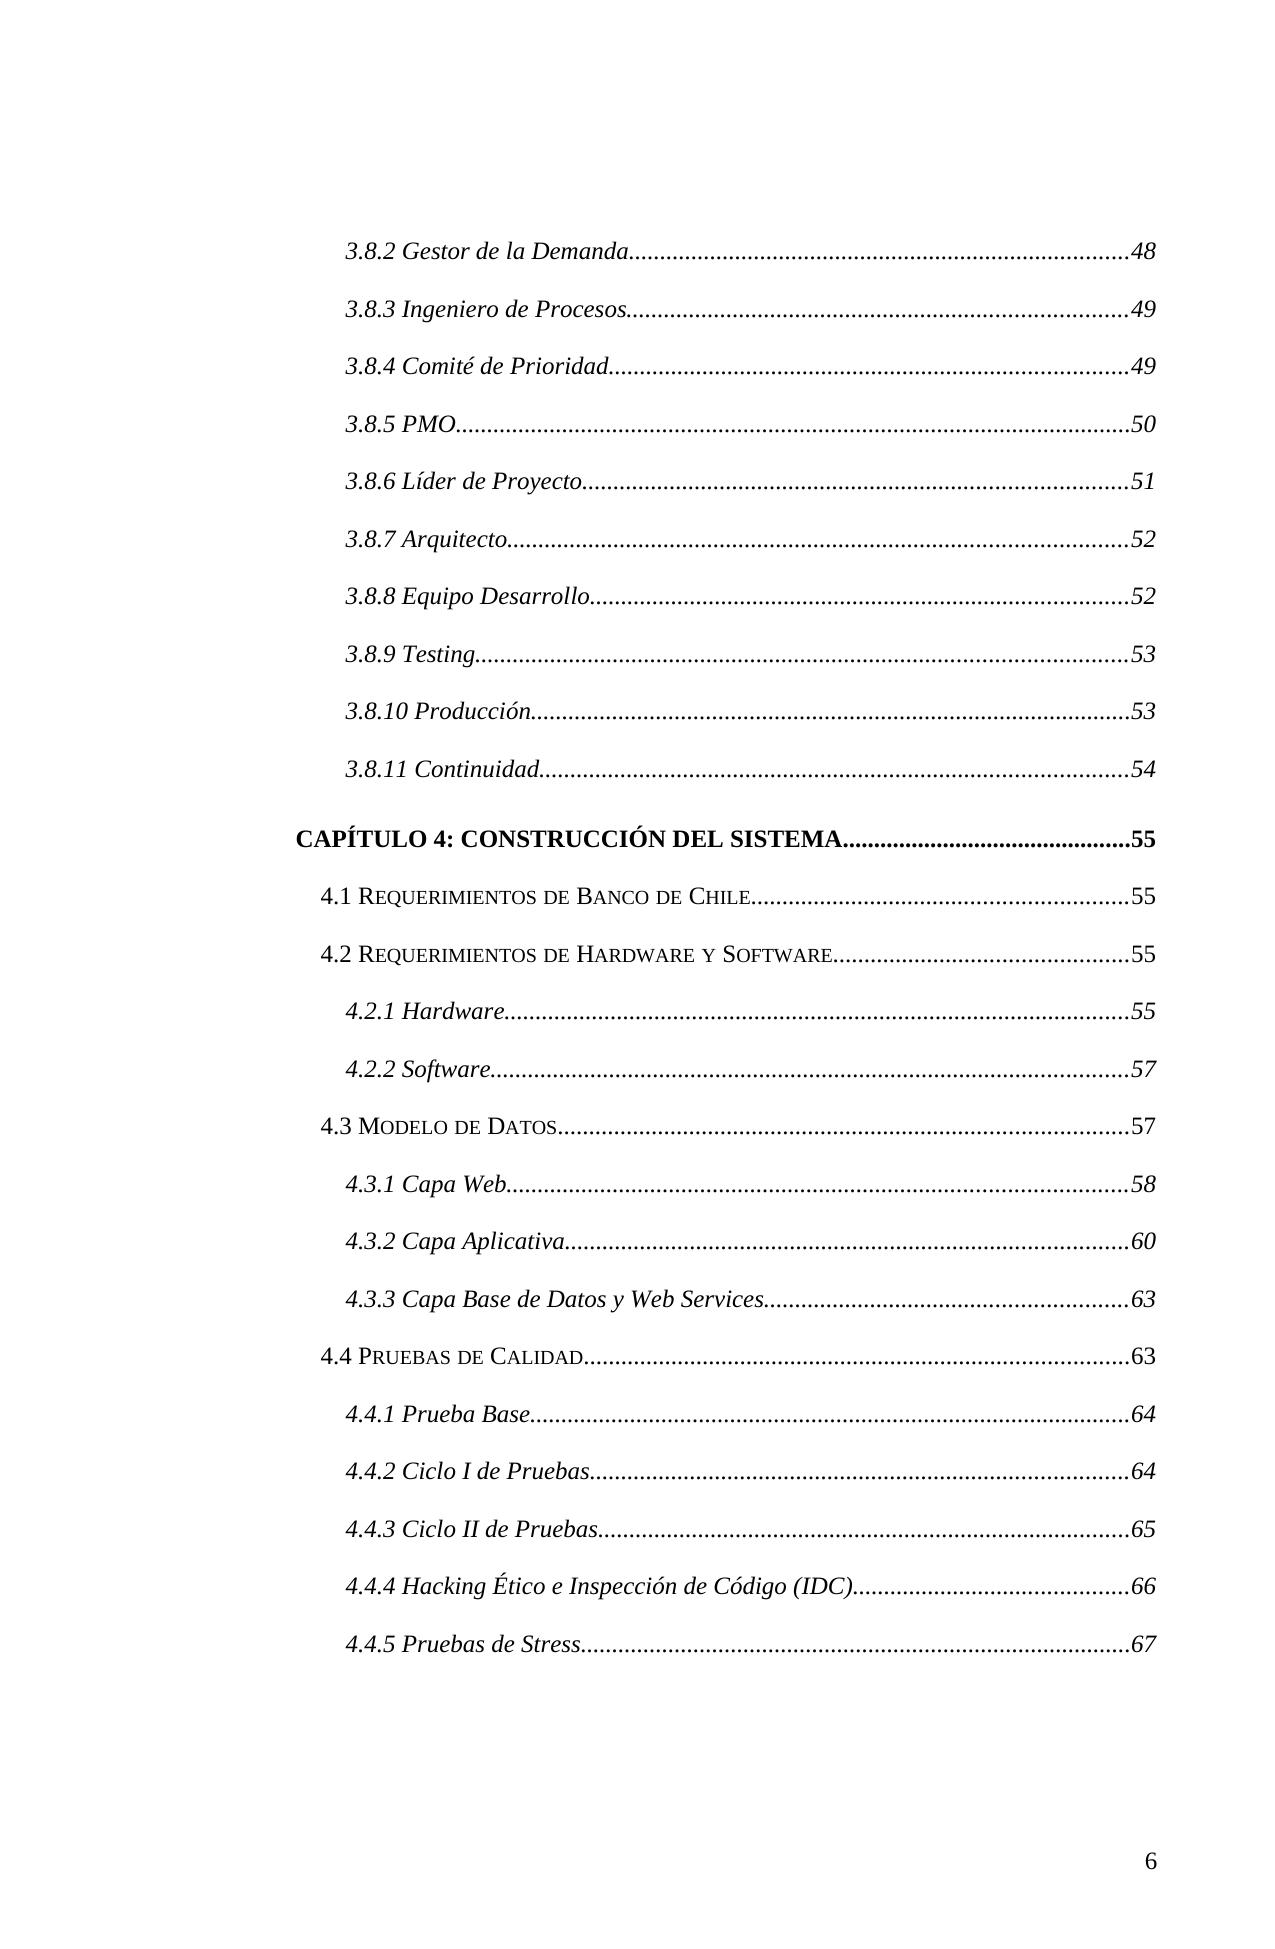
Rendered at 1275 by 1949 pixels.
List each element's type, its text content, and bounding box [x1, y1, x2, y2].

text 3.8.6 Líder de Proyecto 51 [345, 466, 1157, 495]
text 4.2 Requerimientos de Hardware y Software 55 [320, 939, 1157, 967]
text Capítulo 4: Construcción del Sistema 55 [295, 824, 1157, 852]
text 3.8.4 Comité de Prioridad 49 [345, 351, 1157, 380]
text 4.4.1 Prueba Base 64 [345, 1399, 1157, 1427]
text 4.3.2 Capa Aplicativa 60 [345, 1226, 1157, 1255]
text 3.8.8 Equipo Desarrollo 52 [345, 581, 1157, 610]
text 4.2.2 Software 57 [345, 1054, 1157, 1082]
text 3.8.7 Arquitecto 52 [345, 524, 1157, 552]
text 4.4.3 Ciclo II de Pruebas 65 [345, 1514, 1157, 1542]
text 4.4.2 Ciclo I de Pruebas 64 [345, 1456, 1157, 1485]
text 3.8.2 Gestor de la Demanda 48 [345, 236, 1157, 265]
text 4.1 Requerimientos de Banco de Chile 55 [320, 881, 1157, 910]
text 3.8.5 PMO 50 [345, 409, 1157, 437]
text 4.4.4 Hacking Ético e Inspección de Código (IDC) 66 [345, 1571, 1157, 1600]
text 4.3.3 Capa Base de Datos y Web Services 63 [345, 1284, 1157, 1312]
text 3.8.11 Continuidad 54 [345, 754, 1157, 782]
text 4.2.1 Hardware 55 [345, 996, 1157, 1025]
text 4.4.5 Pruebas de Stress 67 [345, 1629, 1157, 1657]
text 3.8.3 Ingeniero de Procesos 49 [345, 294, 1157, 322]
text 3.8.10 Producción 53 [345, 696, 1157, 725]
text 4.3 Modelo de Datos 57 [320, 1111, 1157, 1140]
text 4.3.1 Capa Web 58 [345, 1169, 1157, 1197]
text 4.4 Pruebas de Calidad 63 [320, 1341, 1157, 1370]
text 3.8.9 Testing 53 [345, 639, 1157, 667]
